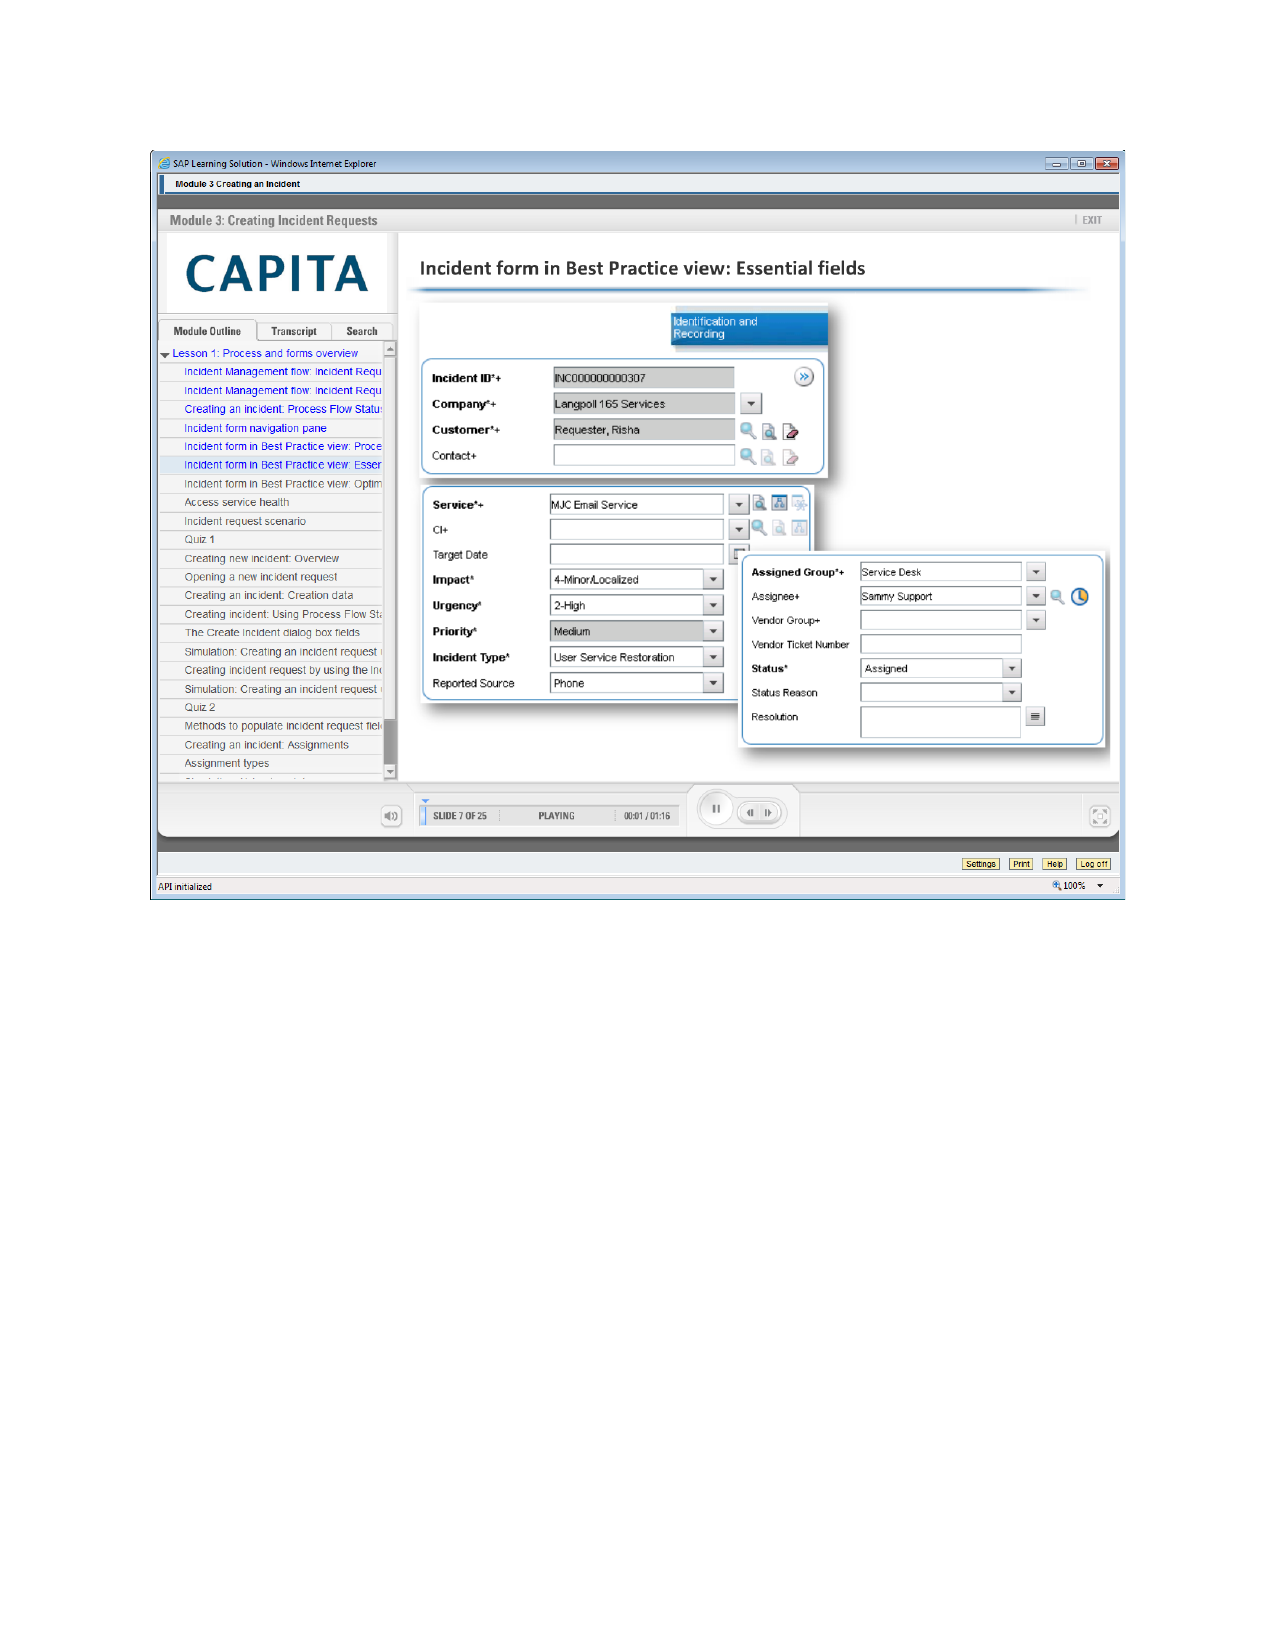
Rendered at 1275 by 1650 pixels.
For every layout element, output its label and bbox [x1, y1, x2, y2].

picture [150, 150, 1125, 900]
